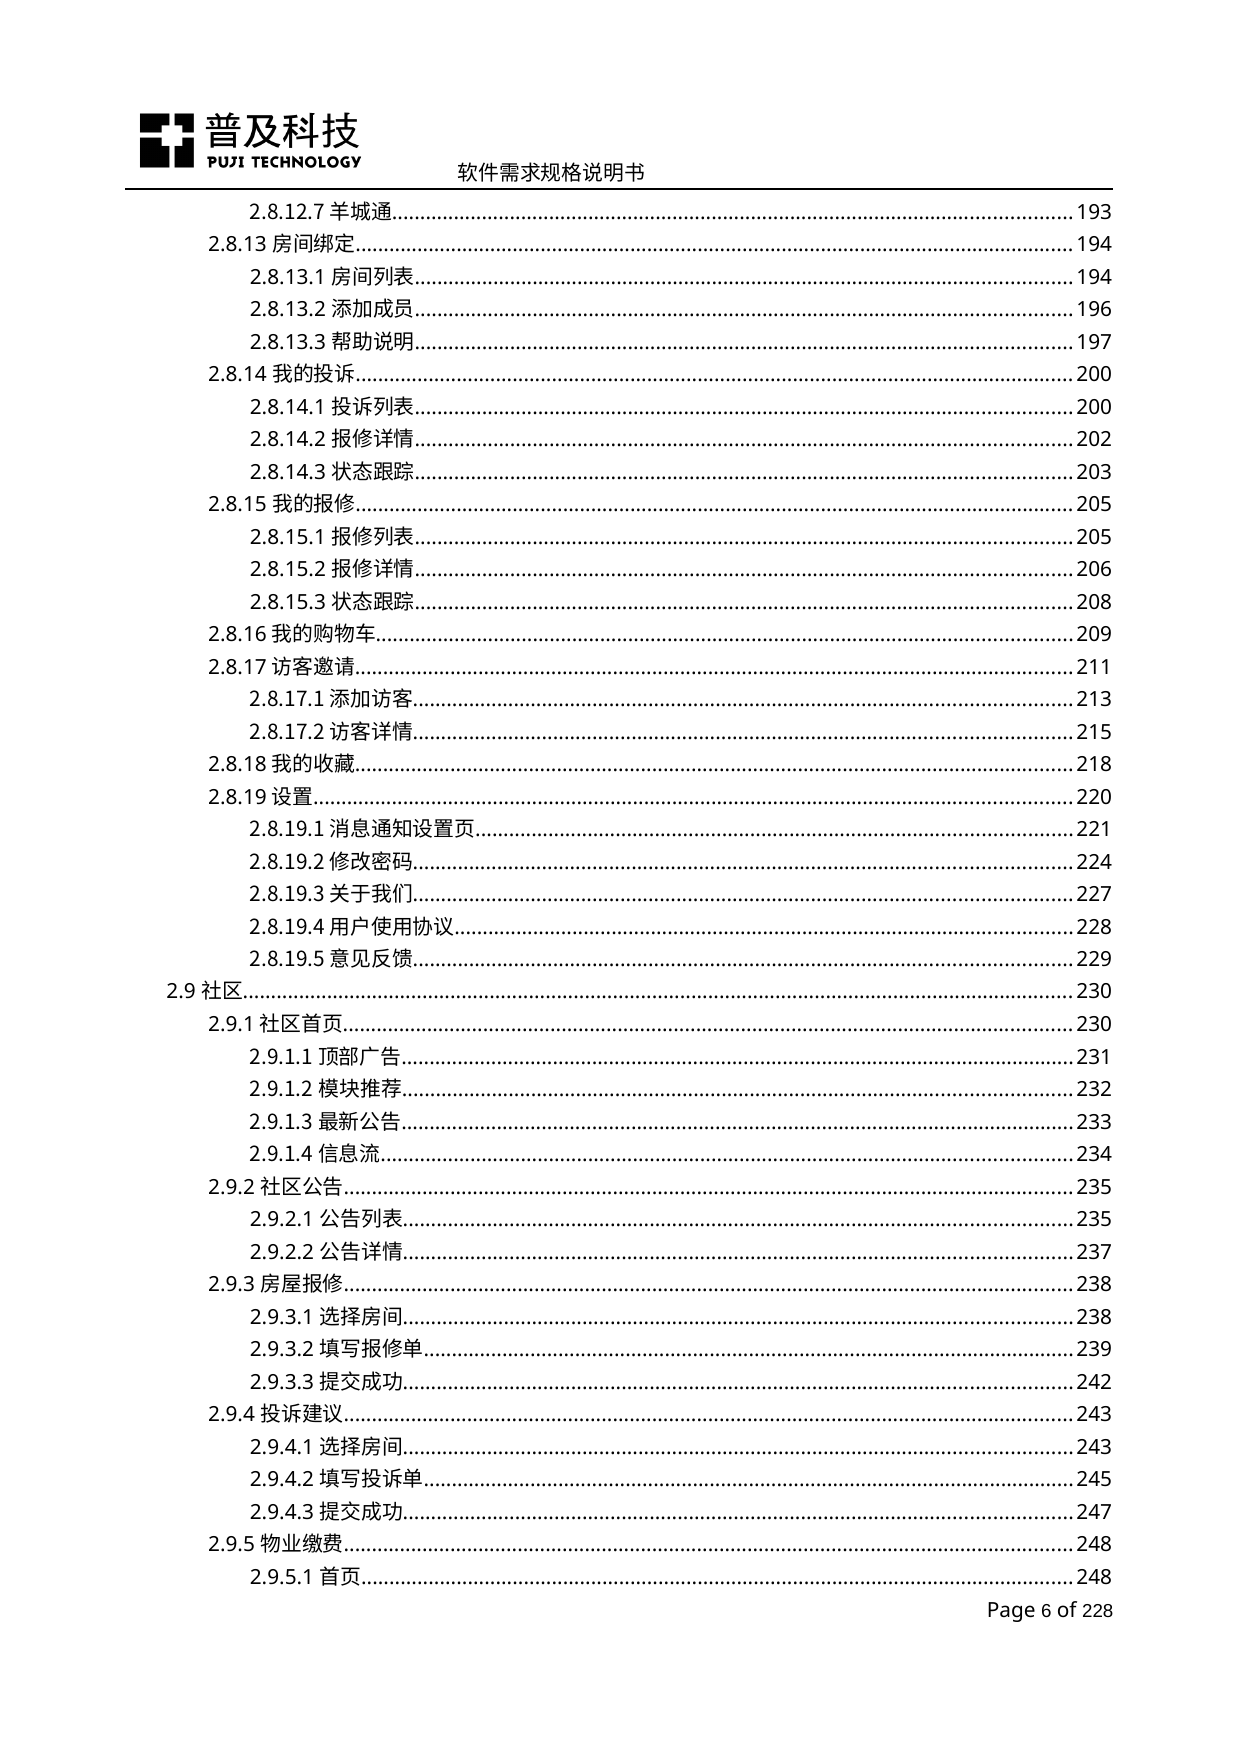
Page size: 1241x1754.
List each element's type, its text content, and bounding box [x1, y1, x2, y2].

text 2.8.19.4 用户使用协议 228 [249, 909, 1113, 941]
text 2.9.1.2 模块推荐 232 [249, 1071, 1113, 1104]
text 2.8.14.3 状态跟踪 203 [249, 454, 1113, 486]
text 2.8.16 我的购物车 209 [208, 616, 1113, 649]
text 2.9.3.3 提交成功 242 [249, 1364, 1113, 1396]
picture [124, 103, 365, 180]
text 2.8.18 我的收藏 218 [208, 746, 1113, 779]
text 2.8.17.1 添加访客 213 [249, 681, 1113, 714]
text 2.9.5 物业缴费 248 [208, 1526, 1113, 1559]
text 2.8.19 设置 220 [208, 779, 1113, 811]
text 2.9.1.4 信息流 234 [249, 1136, 1113, 1169]
text 2.9.3 房屋报修 238 [208, 1266, 1113, 1299]
text 2.9.2.2 公告详情 237 [249, 1234, 1113, 1266]
text 2.9.1.3 最新公告 233 [249, 1104, 1113, 1136]
text 2.8.14.1 投诉列表 200 [249, 389, 1113, 421]
text 2.9.1.1 顶部广告 231 [249, 1039, 1113, 1071]
text 2.8.19.3 关于我们 227 [249, 876, 1113, 909]
text 2.8.15.2 报修详情 206 [249, 551, 1113, 584]
text 2.9.2.1 公告列表 235 [249, 1201, 1113, 1234]
text 2.8.15.1 报修列表 205 [249, 519, 1113, 551]
text 2.8.19.1 消息通知设置页 221 [249, 811, 1113, 844]
text 2.8.13 房间绑定 194 [208, 226, 1113, 259]
text 2.9.4.3 提交成功 247 [249, 1494, 1113, 1526]
text 2.8.14 我的投诉 200 [208, 356, 1113, 389]
text 2.9 社区 230 [166, 974, 1113, 1006]
text 2.8.13.1 房间列表 194 [249, 259, 1113, 291]
text 2.9.2 社区公告 235 [208, 1169, 1113, 1201]
text 2.9.4 投诉建议 243 [208, 1396, 1113, 1429]
text 2.8.13.2 添加成员 196 [249, 291, 1113, 324]
text 2.8.14.2 报修详情 202 [249, 421, 1113, 454]
text 2.8.17 访客邀请 211 [208, 649, 1113, 681]
text 2.8.12.7 羊城通 193 [249, 194, 1113, 226]
text 2.9.4.1 选择房间 243 [249, 1429, 1113, 1461]
text 2.8.13.3 帮助说明 197 [249, 324, 1113, 356]
text 2.8.19.2 修改密码 224 [249, 844, 1113, 876]
text 2.8.15 我的报修 205 [208, 486, 1113, 519]
text 2.9.3.1 选择房间 238 [249, 1299, 1113, 1331]
text 2.9.5.1 首页 248 [249, 1559, 1113, 1591]
text 2.8.17.2 访客详情 215 [249, 714, 1113, 746]
text 2.9.3.2 填写报修单 239 [249, 1331, 1113, 1364]
text 2.8.15.3 状态跟踪 208 [249, 584, 1113, 616]
text 2.9.1 社区首页 230 [208, 1006, 1113, 1039]
text 2.9.4.2 填写投诉单 245 [249, 1461, 1113, 1494]
text 2.8.19.5 意见反馈 229 [249, 941, 1113, 974]
